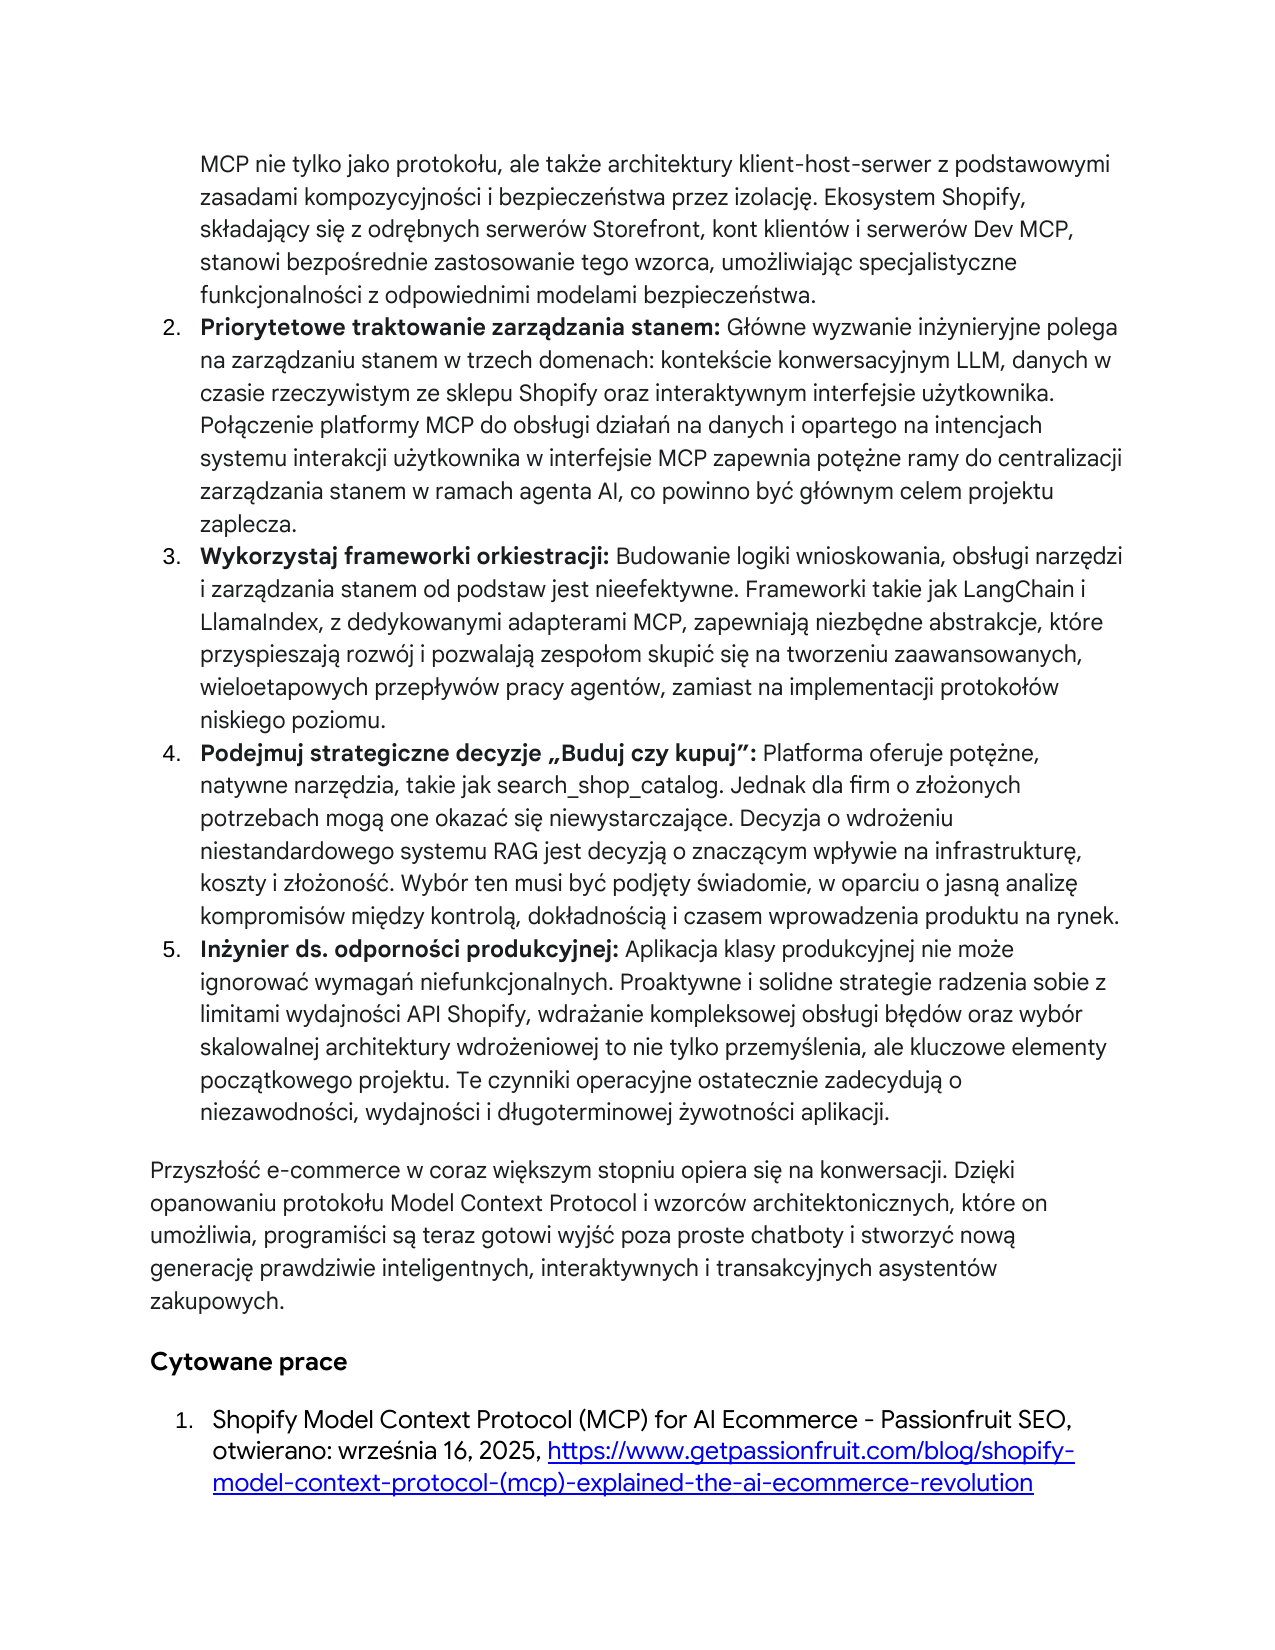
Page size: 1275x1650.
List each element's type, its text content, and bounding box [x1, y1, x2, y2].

list Priorytetowe traktowanie zarządzania stanem: Główne wyzwanie inżynieryjne polega na zarządzaniu stanem w trzech domenach: kontekście konwersacyjnym LLM, danych w czasie rzeczywistym ze sklepu Shopify oraz interaktywnym interfejsie użytkownika. Połączenie platformy MCP do obsługi działań na danych i opartego na intencjach systemu interakcji użytkownika w interfejsie MCP zapewnia potężne ramy do centralizacji zarządzania stanem w ramach agenta AI, co powinno być głównym celem projektu zaplecza. [162, 313, 1125, 538]
list Podejmuj strategiczne decyzje „Buduj czy kupuj”: Platforma oferuje potężne, natywne narzędzia, takie jak search_shop_catalog. Jednak dla firm o złożonych potrzebach mogą one okazać się niewystarczające. Decyzja o wdrożeniu niestandardowego systemu RAG jest decyzją o znaczącym wpływie na infrastrukturę, koszty i złożoność. Wybór ten musi być podjęty świadomie, w oparciu o jasną analizę kompromisów między kontrolą, dokładnością i czasem wprowadzenia produktu na rynek. [162, 739, 1125, 931]
list Inżynier ds. odporności produkcyjnej: Aplikacja klasy produkcyjnej nie może ignorować wymagań niefunkcjonalnych. Proaktywne i solidne strategie radzenia sobie z limitami wydajności API Shopify, wdrażanie kompleksowej obsługi błędów oraz wybór skalowalnej architektury wdrożeniowej to nie tylko przemyślenia, ale kluczowe elementy początkowego projektu. Te czynniki operacyjne ostatecznie zadecydują o niezawodności, wydajności i długoterminowej żywotności aplikacji. [162, 935, 1125, 1127]
list Wykorzystaj frameworki orkiestracji: Budowanie logiki wnioskowania, obsługi narzędzi i zarządzania stanem od podstaw jest nieefektywne. Frameworki takie jak LangChain i LlamaIndex, z dedykowanymi adapterami MCP, zapewniają niezbędne abstrakcje, które przyspieszają rozwój i pozwalają zespołom skupić się na tworzeniu zaawansowanych, wieloetapowych przepływów pracy agentów, zamiast na implementacji protokołów niskiego poziomu. [162, 542, 1125, 735]
subtitle Cytowane prace [150, 1346, 1125, 1378]
list Shopify Model Context Protocol (MCP) for AI Ecommerce - Passionfruit SEO, otwierano: września 16, 2025, https://www.getpassionfruit.com/blog/shopify-model-context-protocol-(mcp)-explained-the-ai-ecommerce-revolution [175, 1404, 1125, 1498]
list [162, 150, 1125, 309]
text Przyszłość e-commerce w coraz większym stopniu opiera się na konwersacji. Dzięki opanowaniu protokołu Model Context Protocol i wzorców architektonicznych, które on umożliwia, programiści są teraz gotowi wyjść poza proste chatboty i stworzyć nową generację prawdziwie inteligentnych, interaktywnych i transakcyjnych asystentów zakupowych. [150, 1156, 1125, 1316]
